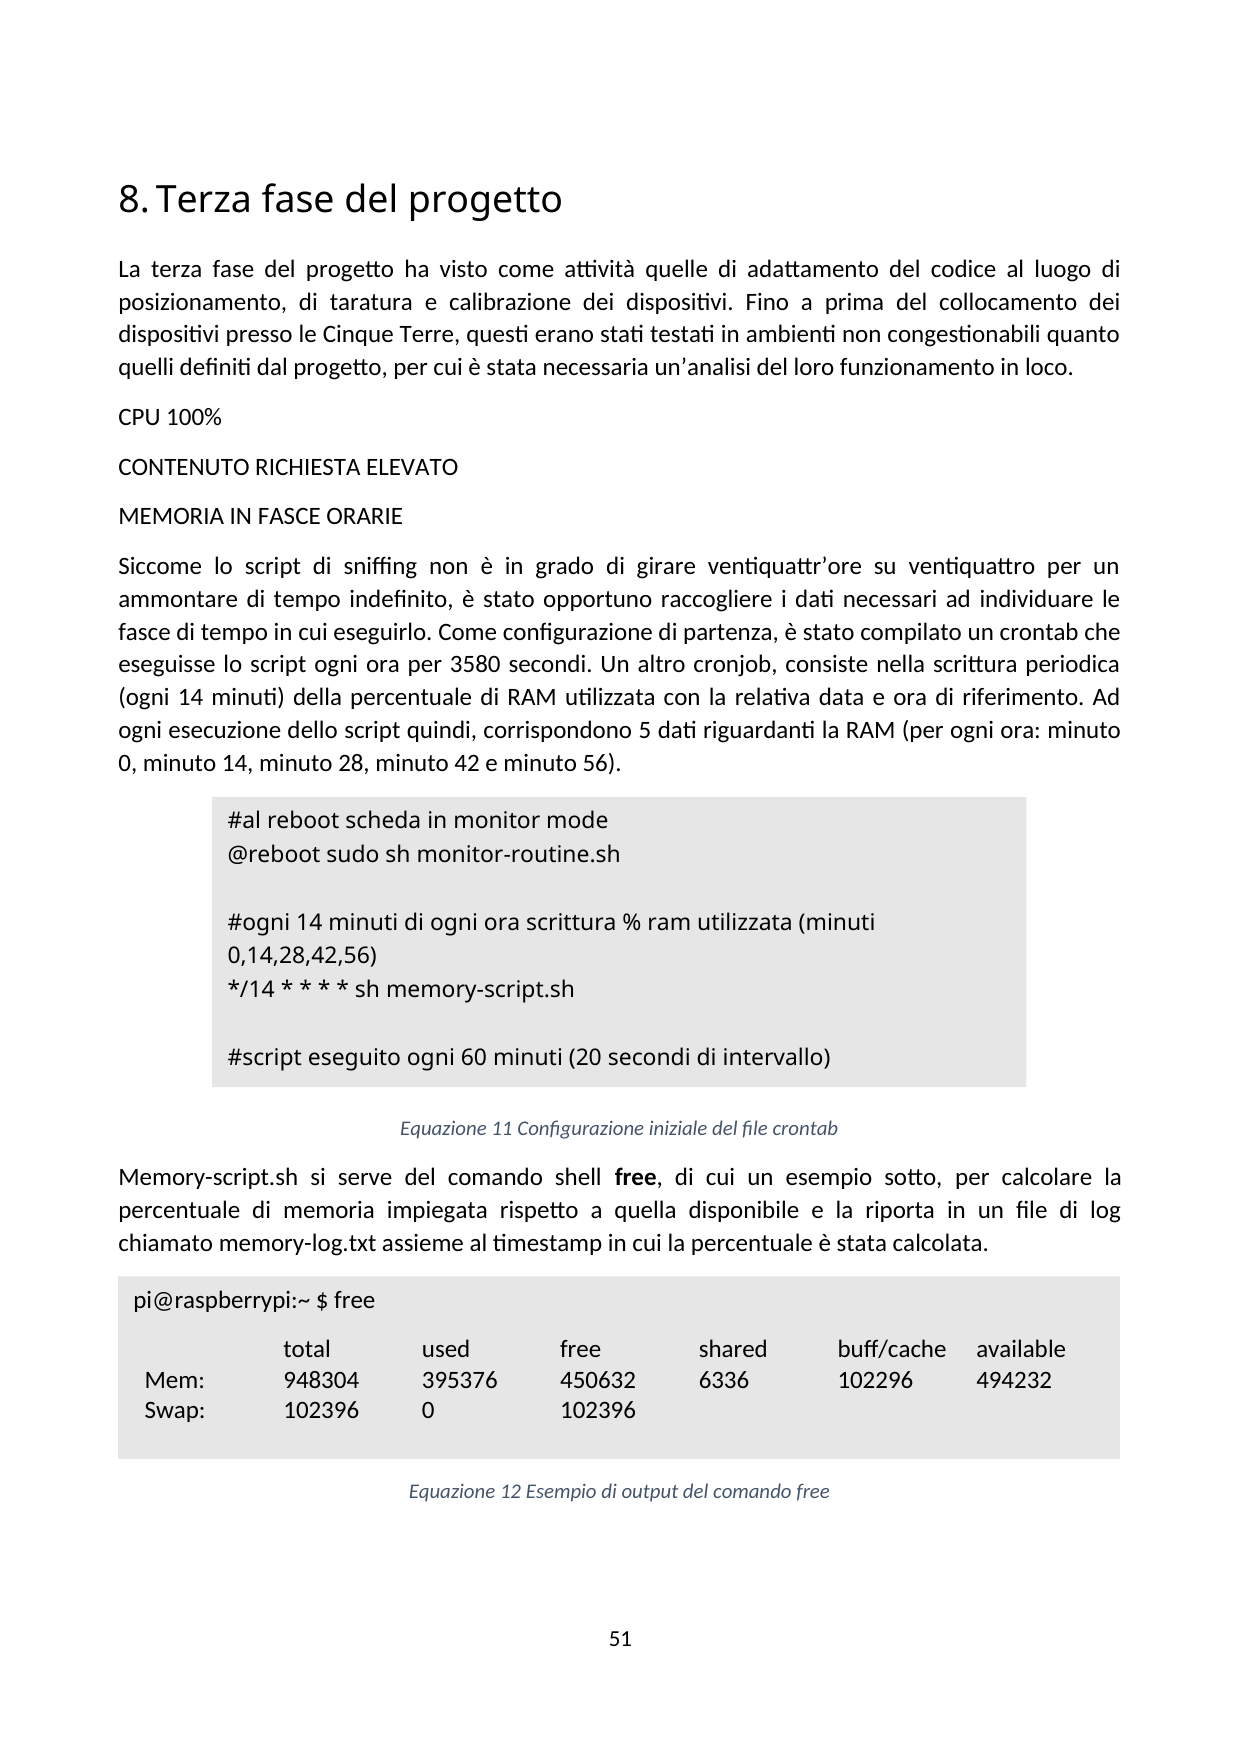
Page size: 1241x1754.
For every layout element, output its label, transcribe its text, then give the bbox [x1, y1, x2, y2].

text Equazione 11 Configurazione iniziale del file crontab [118, 1115, 1122, 1140]
text Siccome lo script di sniffing non è in grado di girare ventiquattr’ore su ventiquattro per un ammontare di tempo indefinito, è stato opportuno raccogliere i dati necessari ad individuare le fasce di tempo in cui eseguirlo. Come configurazione di partenza, è stato compilato un crontab che eseguisse lo script ogni ora per 3580 secondi. Un altro cronjob, consiste nella scrittura periodica (ogni 14 minuti) della percentuale di RAM utilizzata con la relativa data e ora di riferimento. Ad ogni esecuzione dello script quindi, corrispondono 5 dati riguardanti la RAM (per ogni ora: minuto 0, minuto 14, minuto 28, minuto 42 e minuto 56). [118, 550, 1122, 778]
text MEMORIA IN FASCE ORARIE [118, 500, 1122, 531]
text La terza fase del progetto ha visto come attività quelle di adattamento del codice al luogo di posizionamento, di taratura e calibrazione dei dispositivi. Fino a prima del collocamento dei dispositivi presso le Cinque Terre, questi erano stati testati in ambienti non congestionabili quanto quelli definiti dal progetto, per cui è stata necessaria un’analisi del loro funzionamento in loco. [118, 253, 1122, 382]
text Equazione 12 Esempio di output del comando free [118, 1478, 1122, 1503]
text Memory-script.sh si serve del comando shell free, di cui un esempio sotto, per calcolare la percentuale di memoria impiegata rispetto a quella disponibile e la riporta in un file di log chiamato memory-log.txt assieme al timestamp in cui la percentuale è stata calcolata. [118, 1161, 1122, 1257]
list Terza fase del progetto [118, 173, 1122, 224]
text CPU 100% [118, 401, 1122, 432]
text CONTENUTO RICHIESTA ELEVATO [118, 451, 1122, 481]
